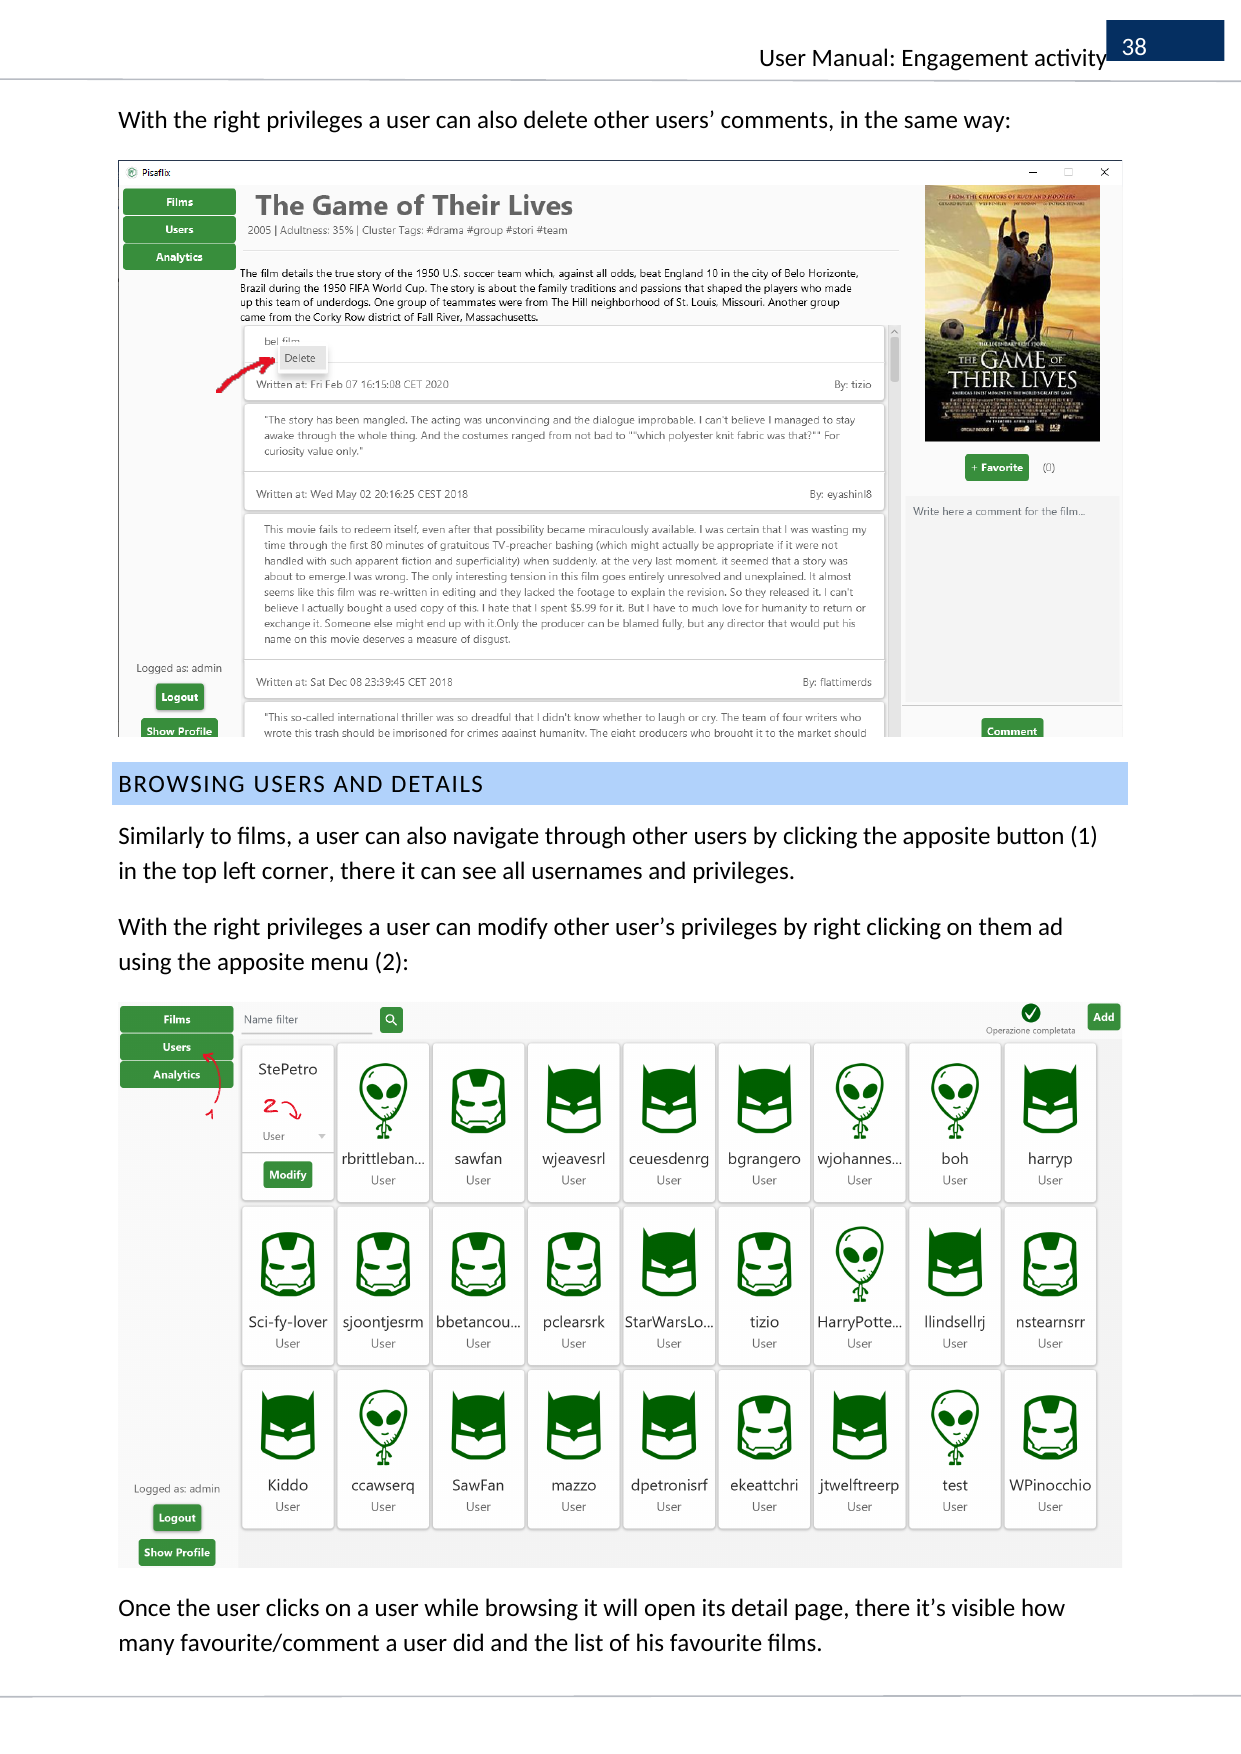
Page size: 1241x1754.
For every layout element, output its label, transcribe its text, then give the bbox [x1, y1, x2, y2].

text Once the user clicks on a user while browsing it will open its detail page, there it’s visible how many favourite/comment a user did and the list of his favourite films. [118, 1593, 1122, 1658]
text With the right privileges a user can modify other user’s privileges by right clicking on them ad using the apposite menu (2): [118, 911, 1122, 976]
text With the right privileges a user can also delete other users’ comments, in the same way: [118, 104, 1122, 135]
picture [118, 160, 1123, 737]
subtitle Browsing Users and details [118, 768, 1122, 799]
text Similarly to films, a user can also navigate through other users by clicking the apposite button (1) in the top left corner, there it can see all usernames and privileges. [118, 820, 1122, 885]
picture [118, 1001, 1123, 1568]
